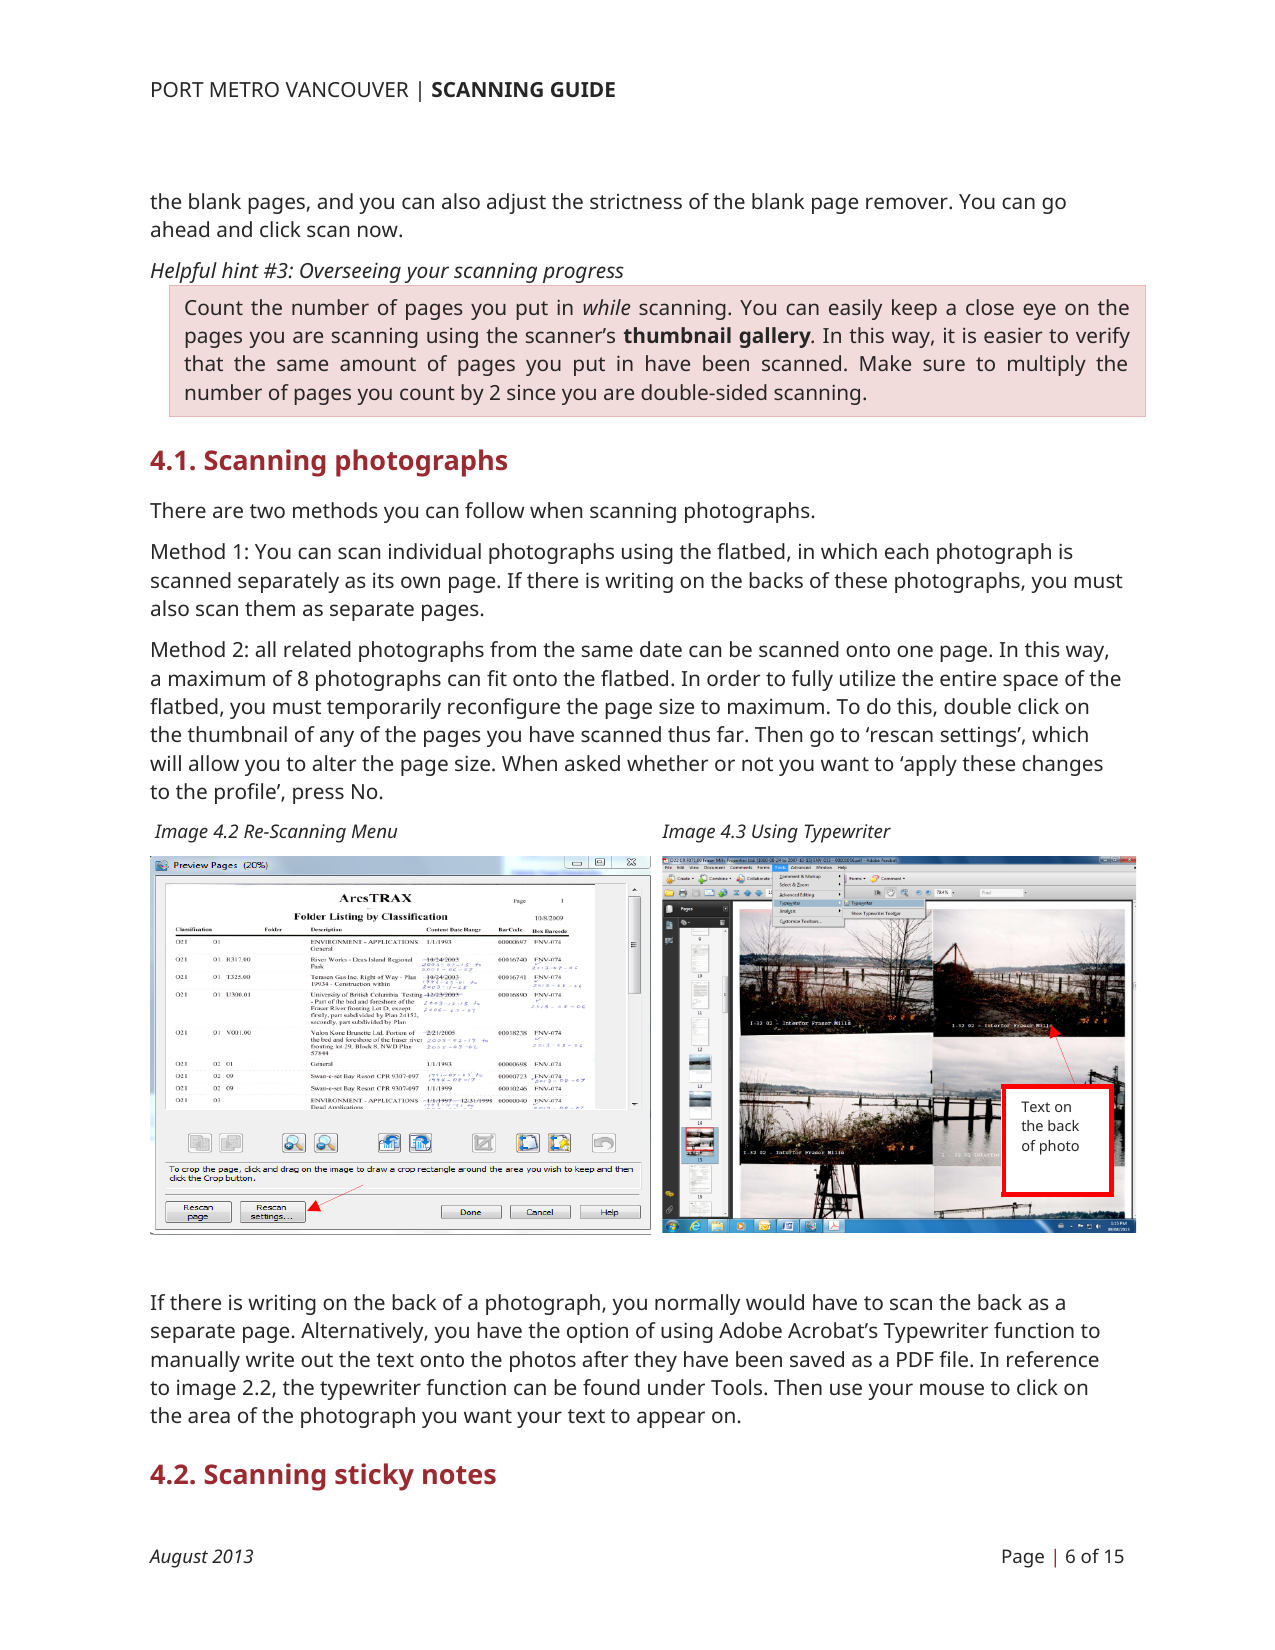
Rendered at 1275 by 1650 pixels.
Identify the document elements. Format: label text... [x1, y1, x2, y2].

table_header Image 4.2 Re-Scanning Menu [139, 818, 651, 856]
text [150, 187, 1125, 244]
table_cell [651, 856, 1136, 1247]
picture [150, 856, 652, 1235]
text There are two methods you can follow when scanning photographs. [150, 496, 1125, 525]
table_header Image 4.3 Using Typewriter [651, 818, 1136, 856]
text Method 2: all related photographs from the same date can be scanned onto one page. In this way, a maximum of 8 photographs can fit onto the flatbed. In order to fully utilize the entire space of the flatbed, you must temporarily reconfigure the page size to maximum. To do this, double click on the thumbnail of any of the pages you have scanned thus far. Then go to ‘rescan settings’, which will allow you to alter the page size. When asked whether or not you want to ‘apply these changes to the profile’, press No. [150, 635, 1125, 806]
text If there is writing on the back of a photograph, you normally would have to scan the back as a separate page. Alternatively, you have the option of using Adobe Acrobat’s Typewriter function to manually write out the text onto the photos after they have been saved as a PDF file. In reference to image 2.2, the typewriter function can be found under Tools. Then use your mouse to click on the area of the photograph you want your text to appear on. [150, 1288, 1125, 1430]
table_cell [139, 856, 651, 1247]
subtitle 4.1. Scanning photographs [150, 442, 1125, 478]
text Method 1: You can scan individual photographs using the flatbed, in which each photograph is scanned separately as its own page. If there is writing on the backs of these photographs, you must also scan them as separate pages. [150, 537, 1125, 623]
text Helpful hint #3: Overseeing your scanning progress [150, 257, 1125, 417]
picture [662, 856, 1137, 1233]
subtitle 4.2. Scanning sticky notes [150, 1455, 1125, 1492]
